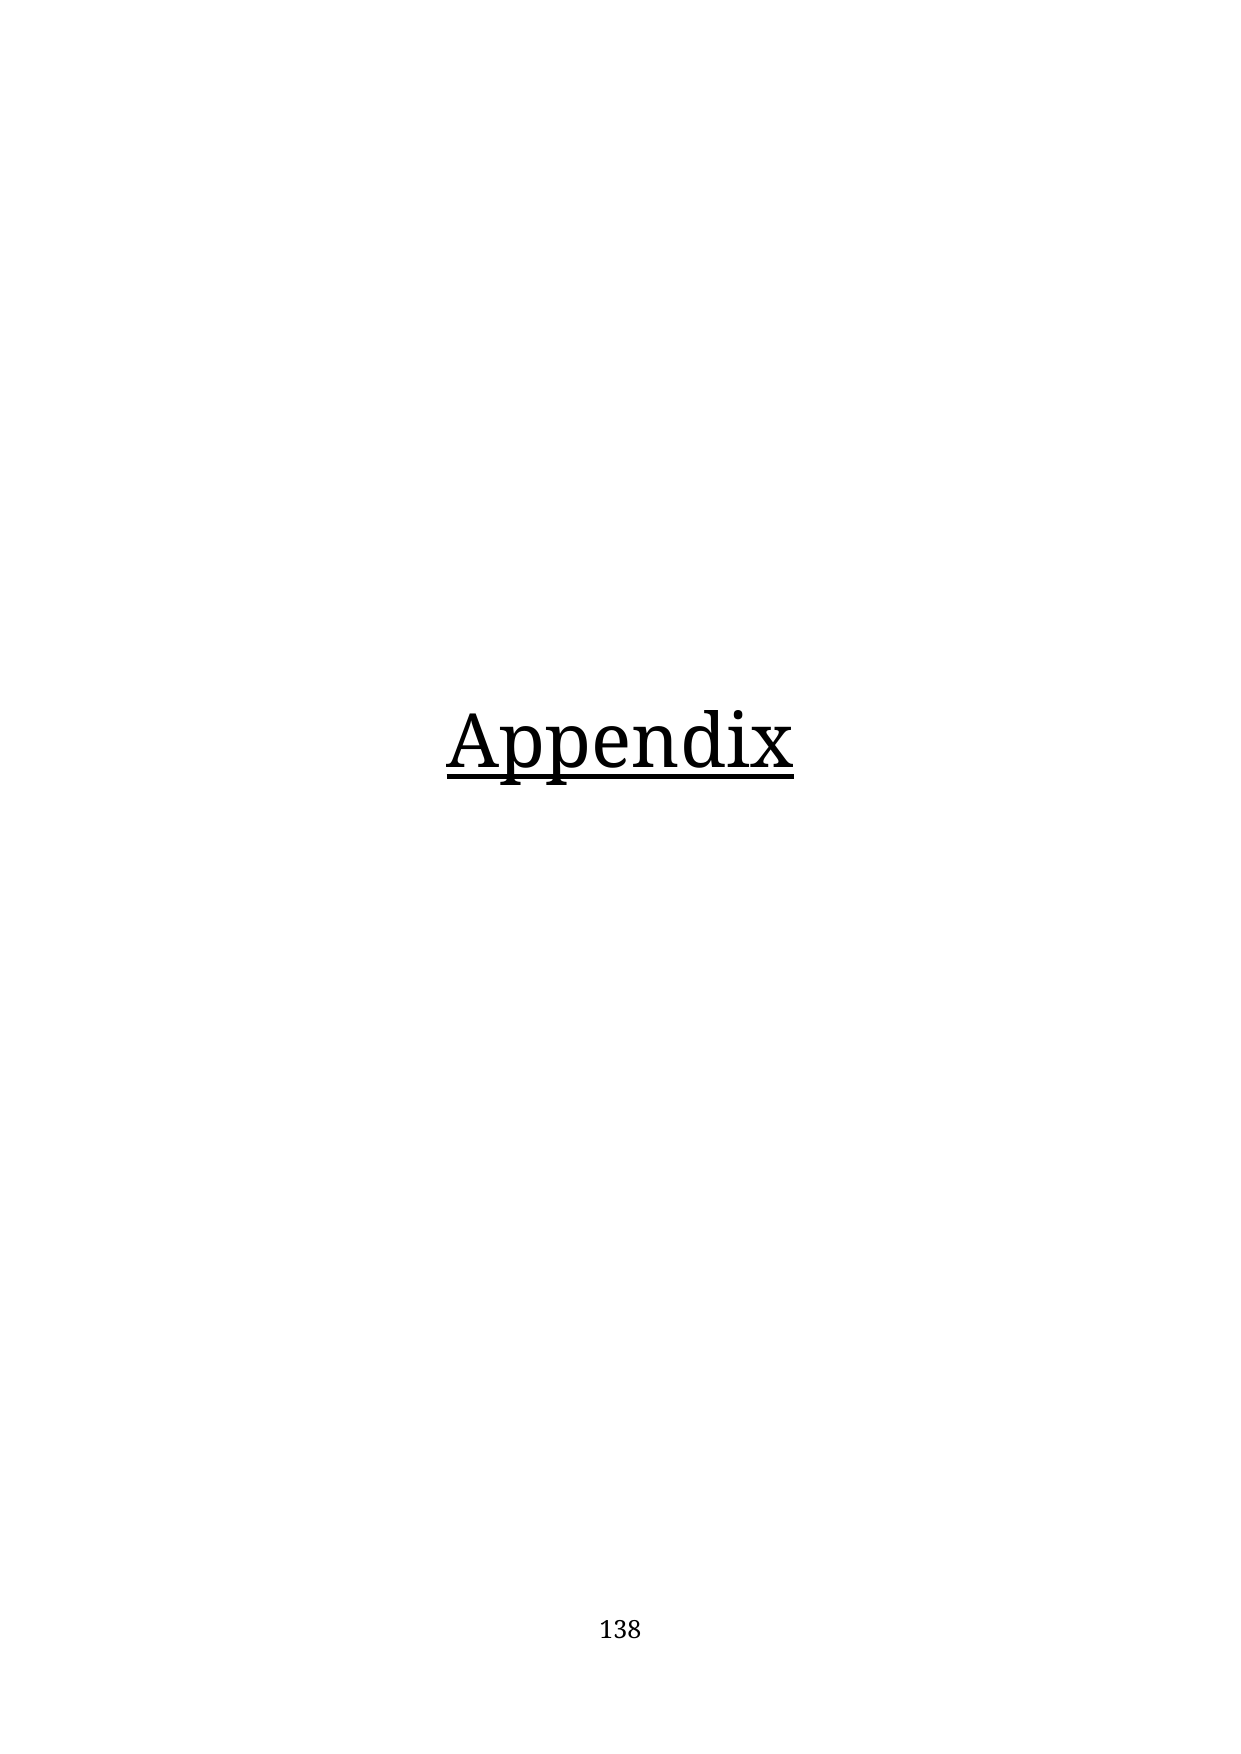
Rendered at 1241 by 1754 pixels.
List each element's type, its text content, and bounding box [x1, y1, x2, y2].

subtitle Appendix [148, 688, 1092, 790]
